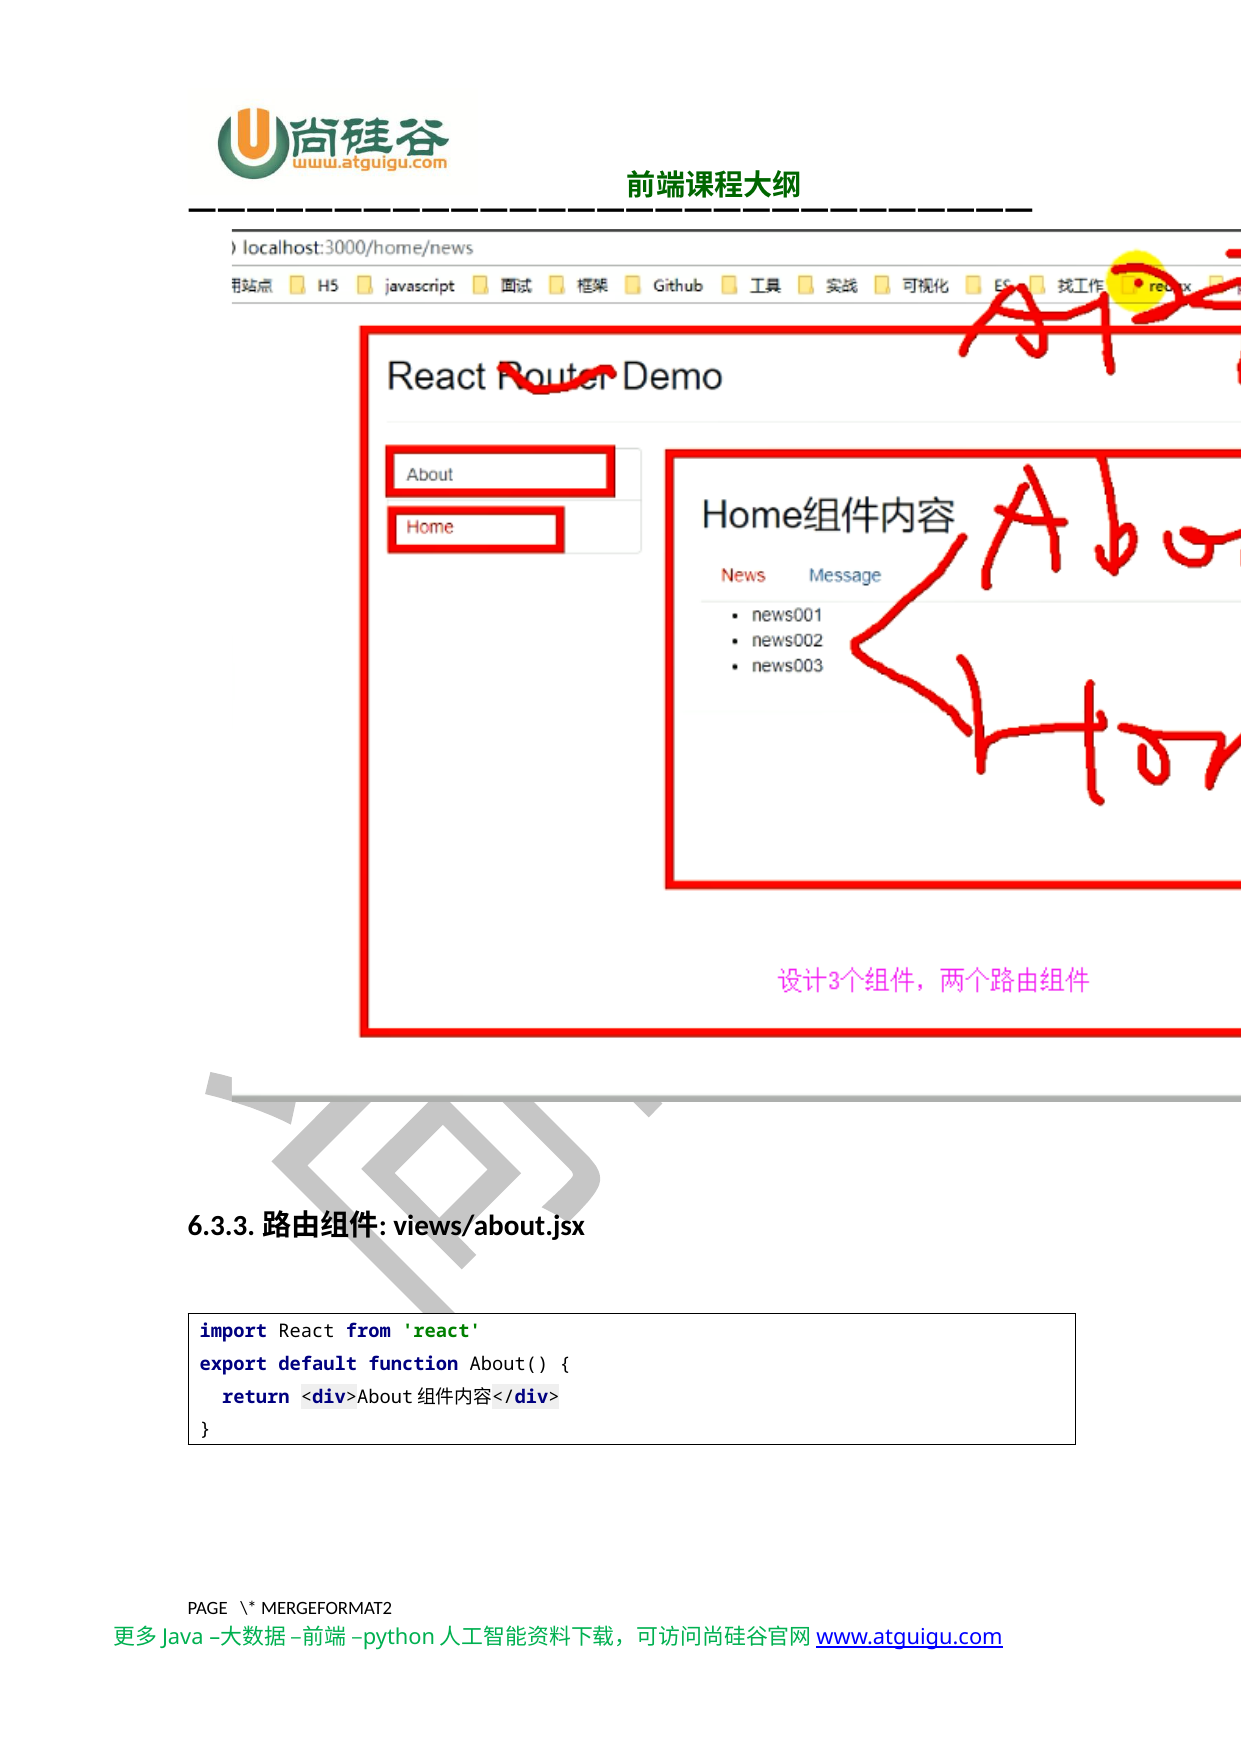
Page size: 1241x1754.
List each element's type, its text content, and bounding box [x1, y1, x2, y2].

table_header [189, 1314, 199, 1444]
picture [231, 229, 1241, 1102]
subtitle 6.3.3. 路由组件: views/about.jsx [187, 1190, 1053, 1255]
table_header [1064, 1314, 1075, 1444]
picture [187, 88, 479, 195]
